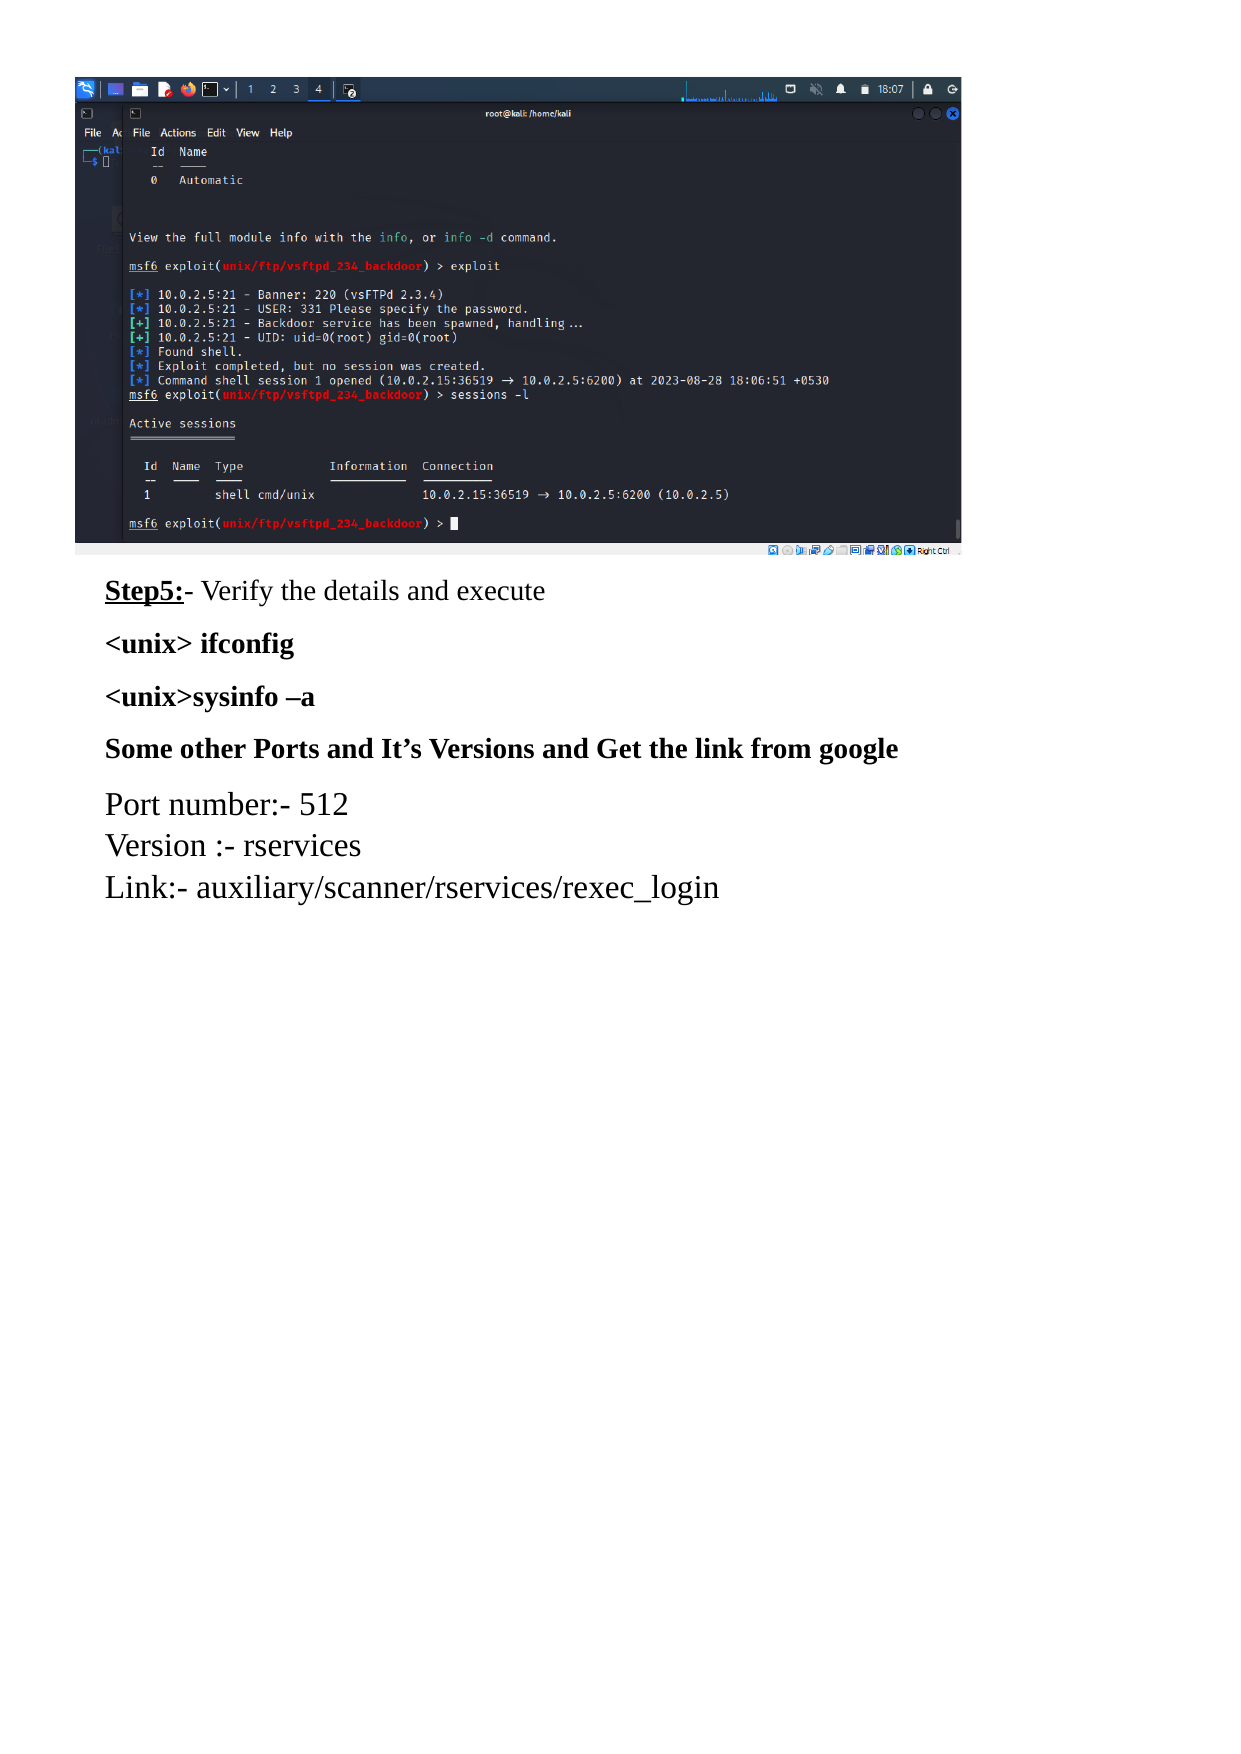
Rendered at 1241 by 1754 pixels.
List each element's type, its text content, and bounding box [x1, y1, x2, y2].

text <unix> ifconfig [104, 626, 1165, 659]
list Version :- rservices [104, 826, 1165, 864]
picture [75, 75, 962, 555]
list Port number:- 512 [104, 784, 1165, 823]
text <unix>sysinfo –a [104, 679, 1165, 712]
list Link:- auxiliary/scanner/rservices/rexec_login [104, 867, 1165, 905]
text Step5:- Verify the details and execute [104, 573, 1165, 607]
text Some other Ports and It’s Versions and Get the link from google [104, 731, 1165, 765]
